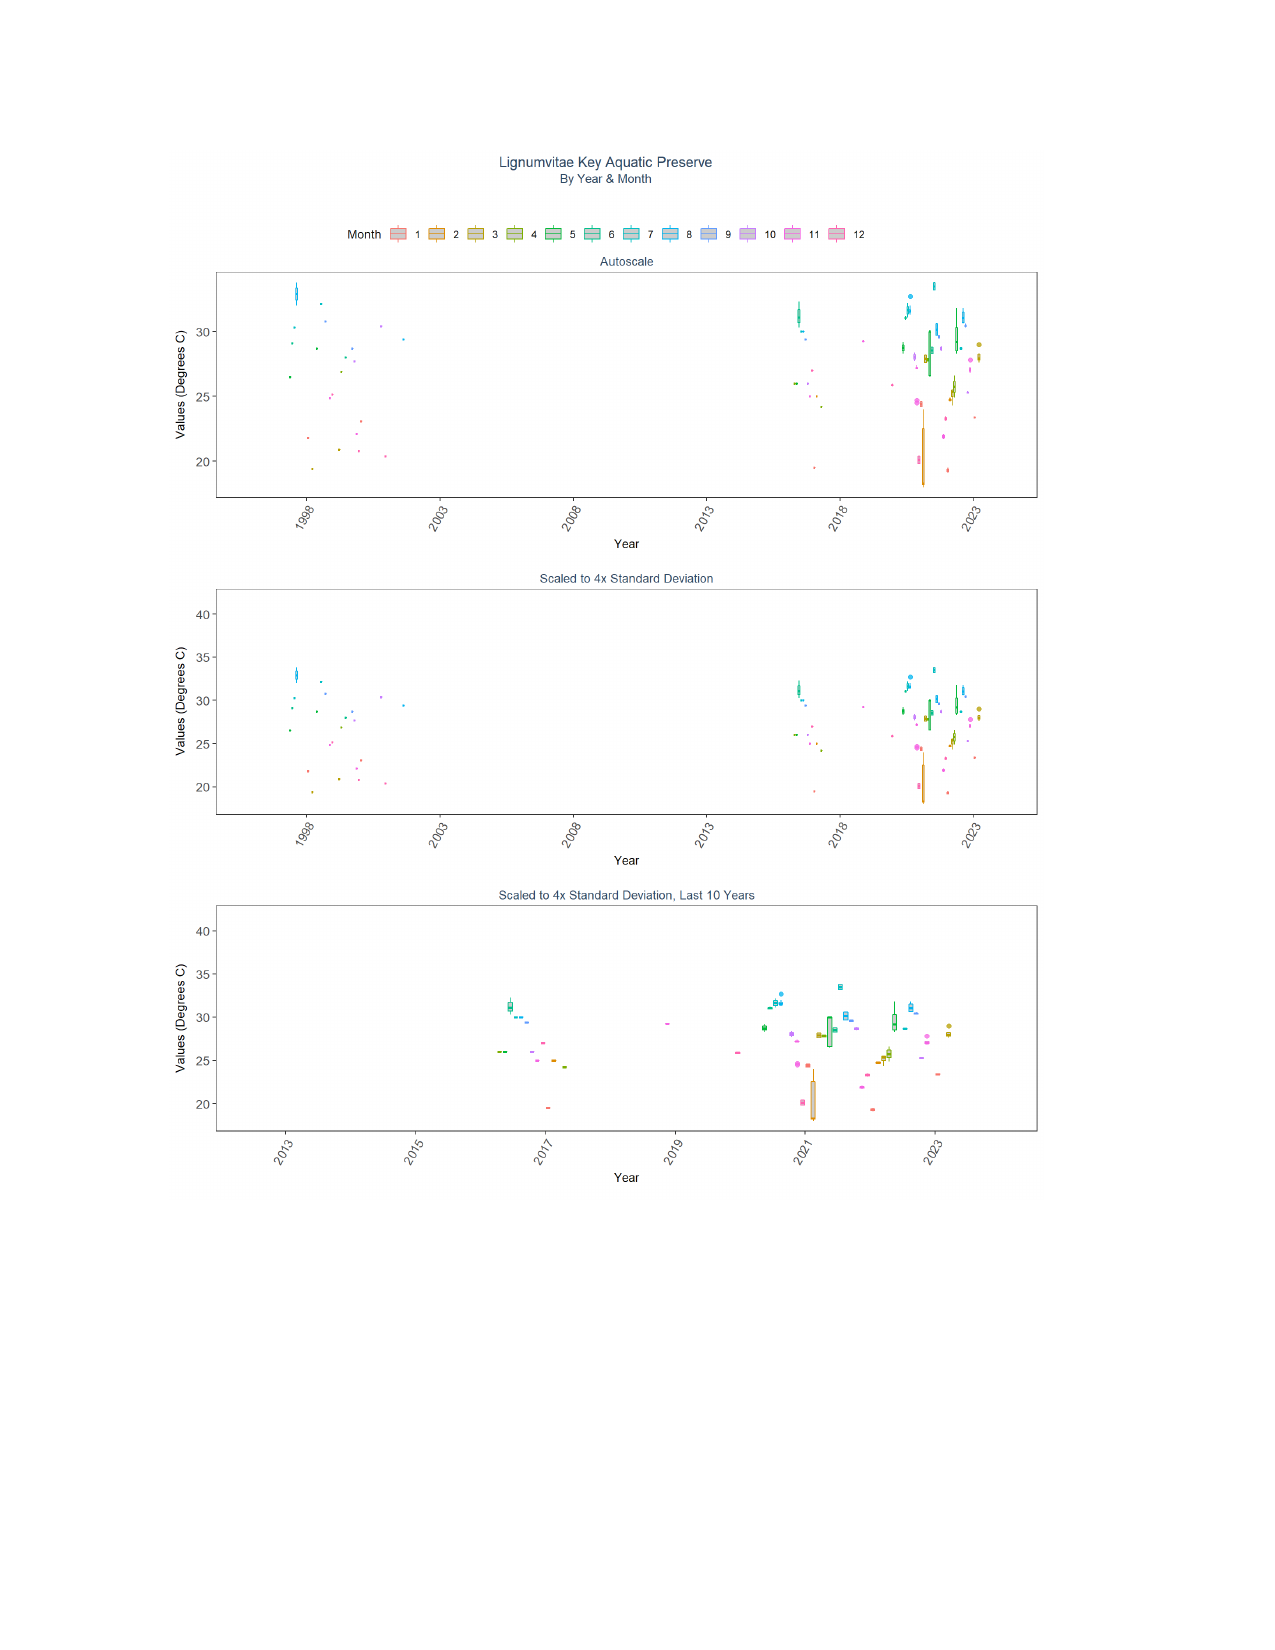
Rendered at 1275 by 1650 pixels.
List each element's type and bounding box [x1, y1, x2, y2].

picture [168, 150, 1044, 1200]
